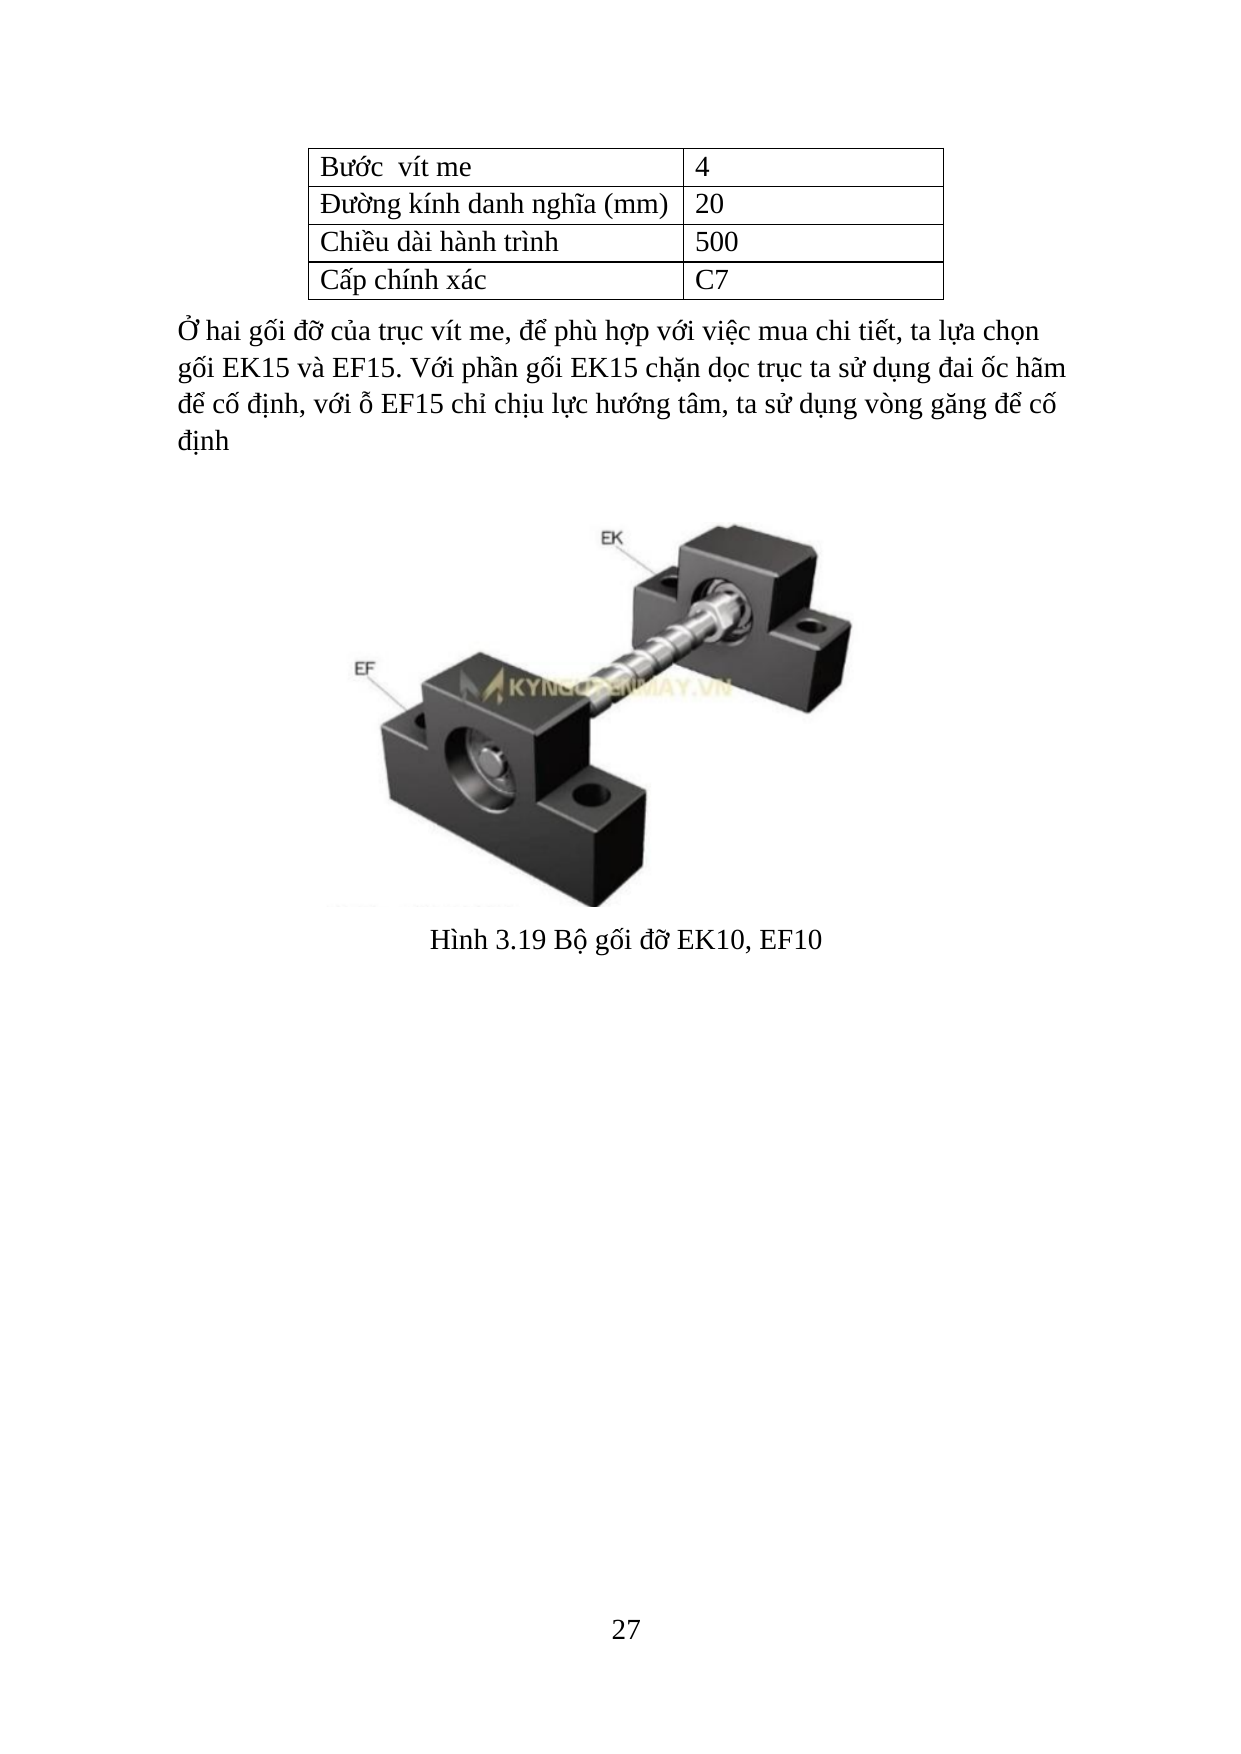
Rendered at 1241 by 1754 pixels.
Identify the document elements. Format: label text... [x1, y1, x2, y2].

table_cell Đường kính danh nghĩa (mm) [309, 187, 683, 223]
text Ở hai gối đỡ của trục vít me, để phù hợp với việc mua chi tiết, ta lựa chọn gối EK15 và EF15. Với phần gối EK15 chặn dọc trục ta sử dụng đai ốc hãm để cố định, với ỗ EF15 chỉ chịu lực hướng tâm, ta sử dụng vòng găng để cố định [177, 313, 1075, 457]
text Hình 3.19 Bộ gối đỡ EK10, EF10 [177, 922, 1075, 955]
table_cell C7 [684, 263, 943, 299]
table_cell 4 [684, 149, 943, 186]
table_cell 20 [684, 187, 943, 223]
table_cell Bước vít me [309, 149, 683, 186]
table_cell Chiều dài hành trình [309, 225, 683, 261]
table_cell 500 [684, 225, 943, 261]
table_cell Cấp chính xác [309, 263, 683, 299]
picture [257, 522, 995, 907]
